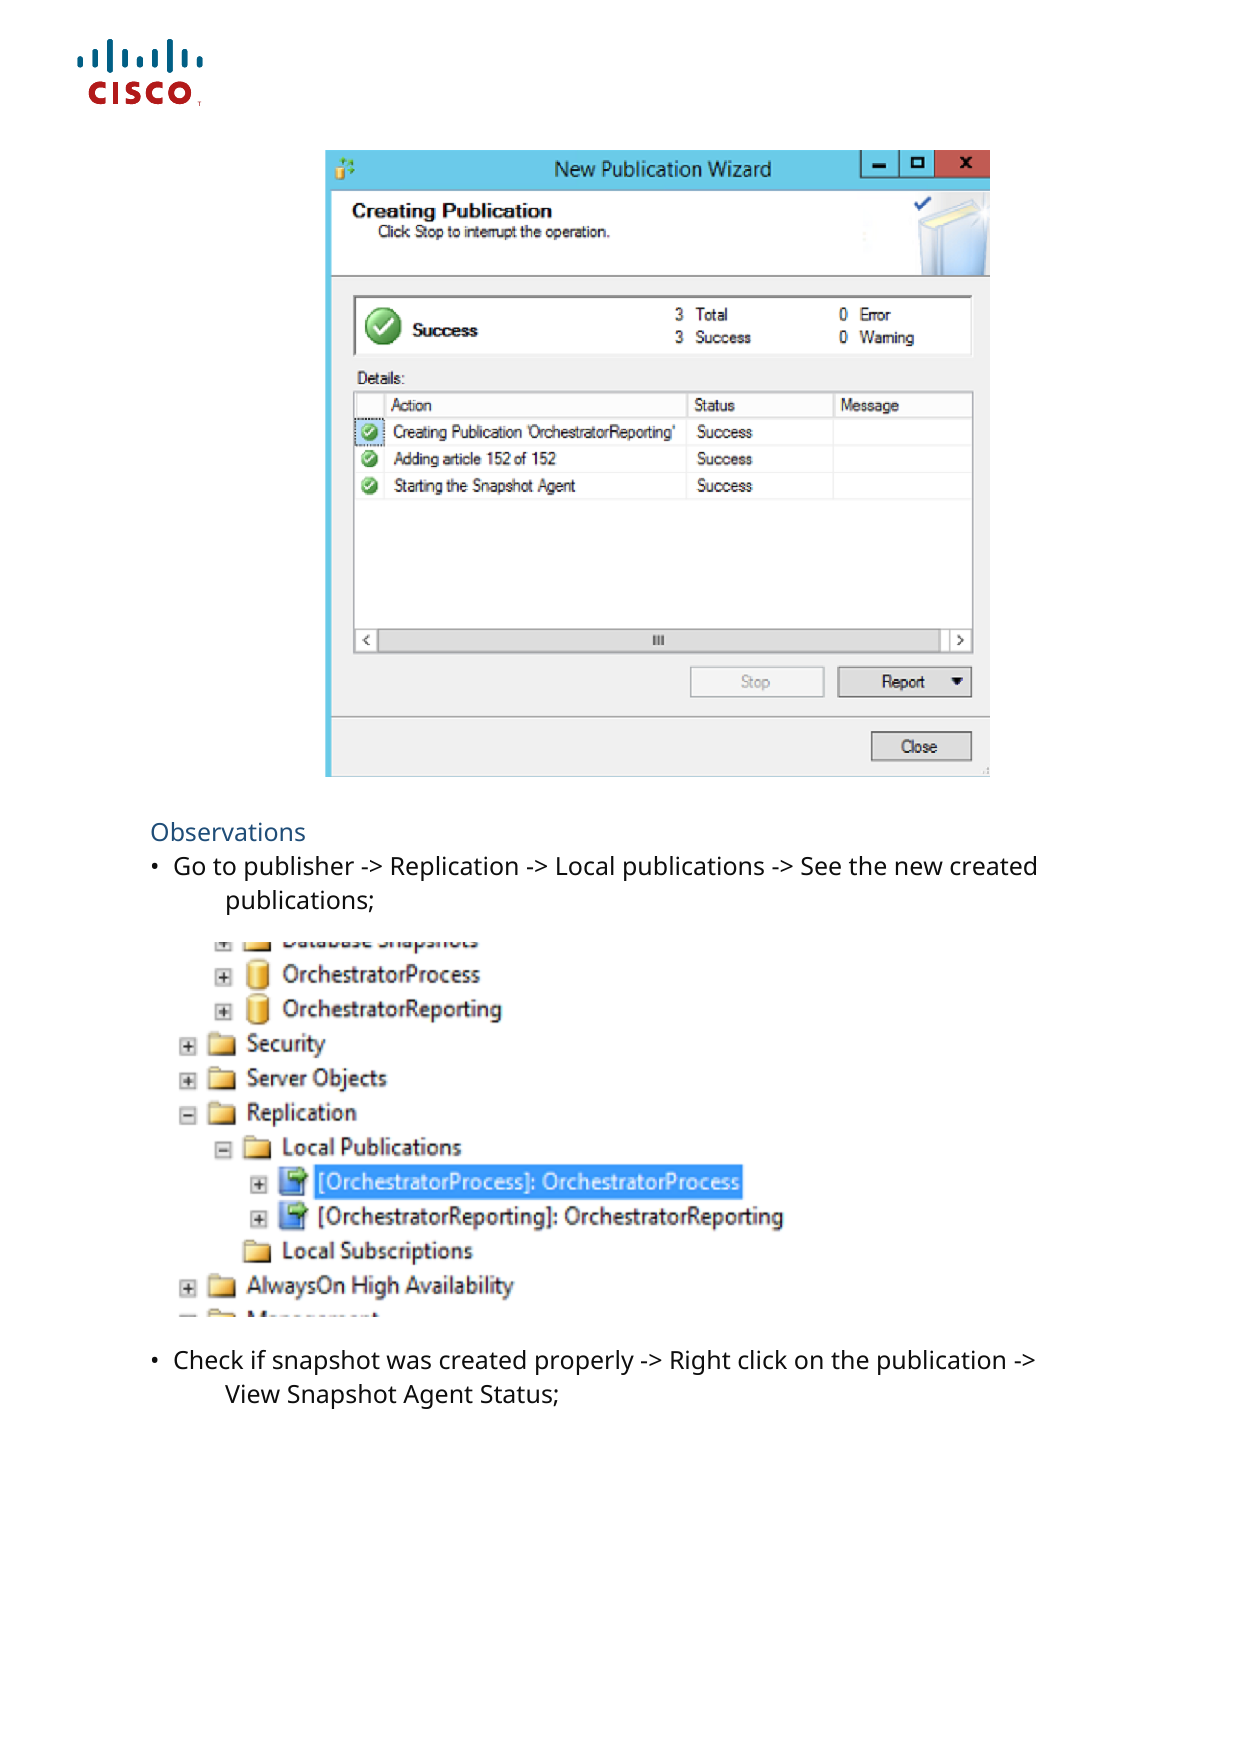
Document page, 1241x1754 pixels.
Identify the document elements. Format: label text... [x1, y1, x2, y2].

list Check if snapshot was created properly -> Right click on the publication -> View Snapshot Agent Status; [150, 1343, 1090, 1411]
picture [325, 150, 990, 777]
list Go to publisher -> Replication -> Local publications -> See the new created publications; [150, 848, 1090, 917]
picture [150, 942, 826, 1317]
subtitle Observations [150, 814, 1090, 848]
